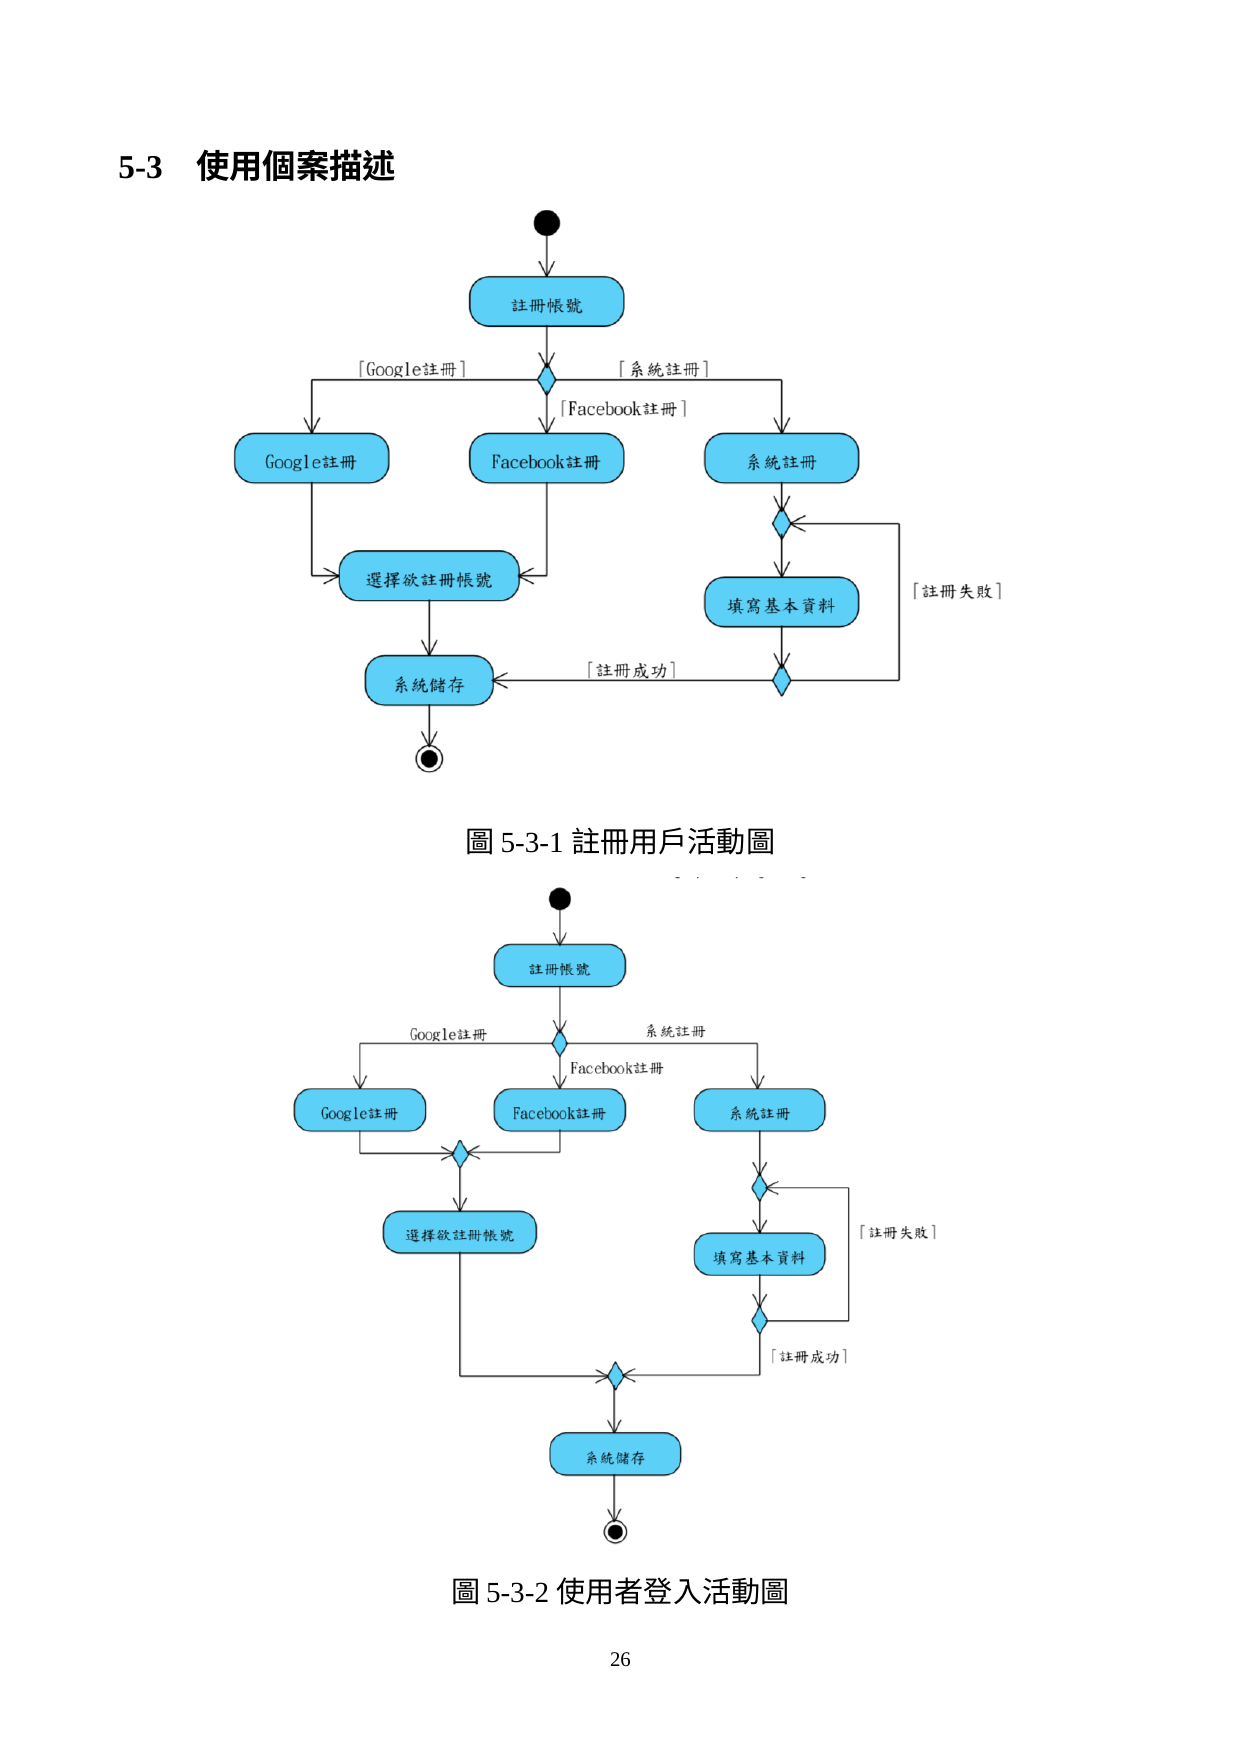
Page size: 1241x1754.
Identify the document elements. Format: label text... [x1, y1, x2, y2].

subtitle 5-3 使用個案描述 [118, 127, 1122, 202]
subtitle 圖5-3-1 註冊用戶活動圖 [118, 802, 1122, 877]
subtitle 圖5-3-2 使用者登入活動圖 [118, 1552, 1122, 1627]
picture [282, 877, 958, 1551]
picture [217, 202, 1024, 784]
